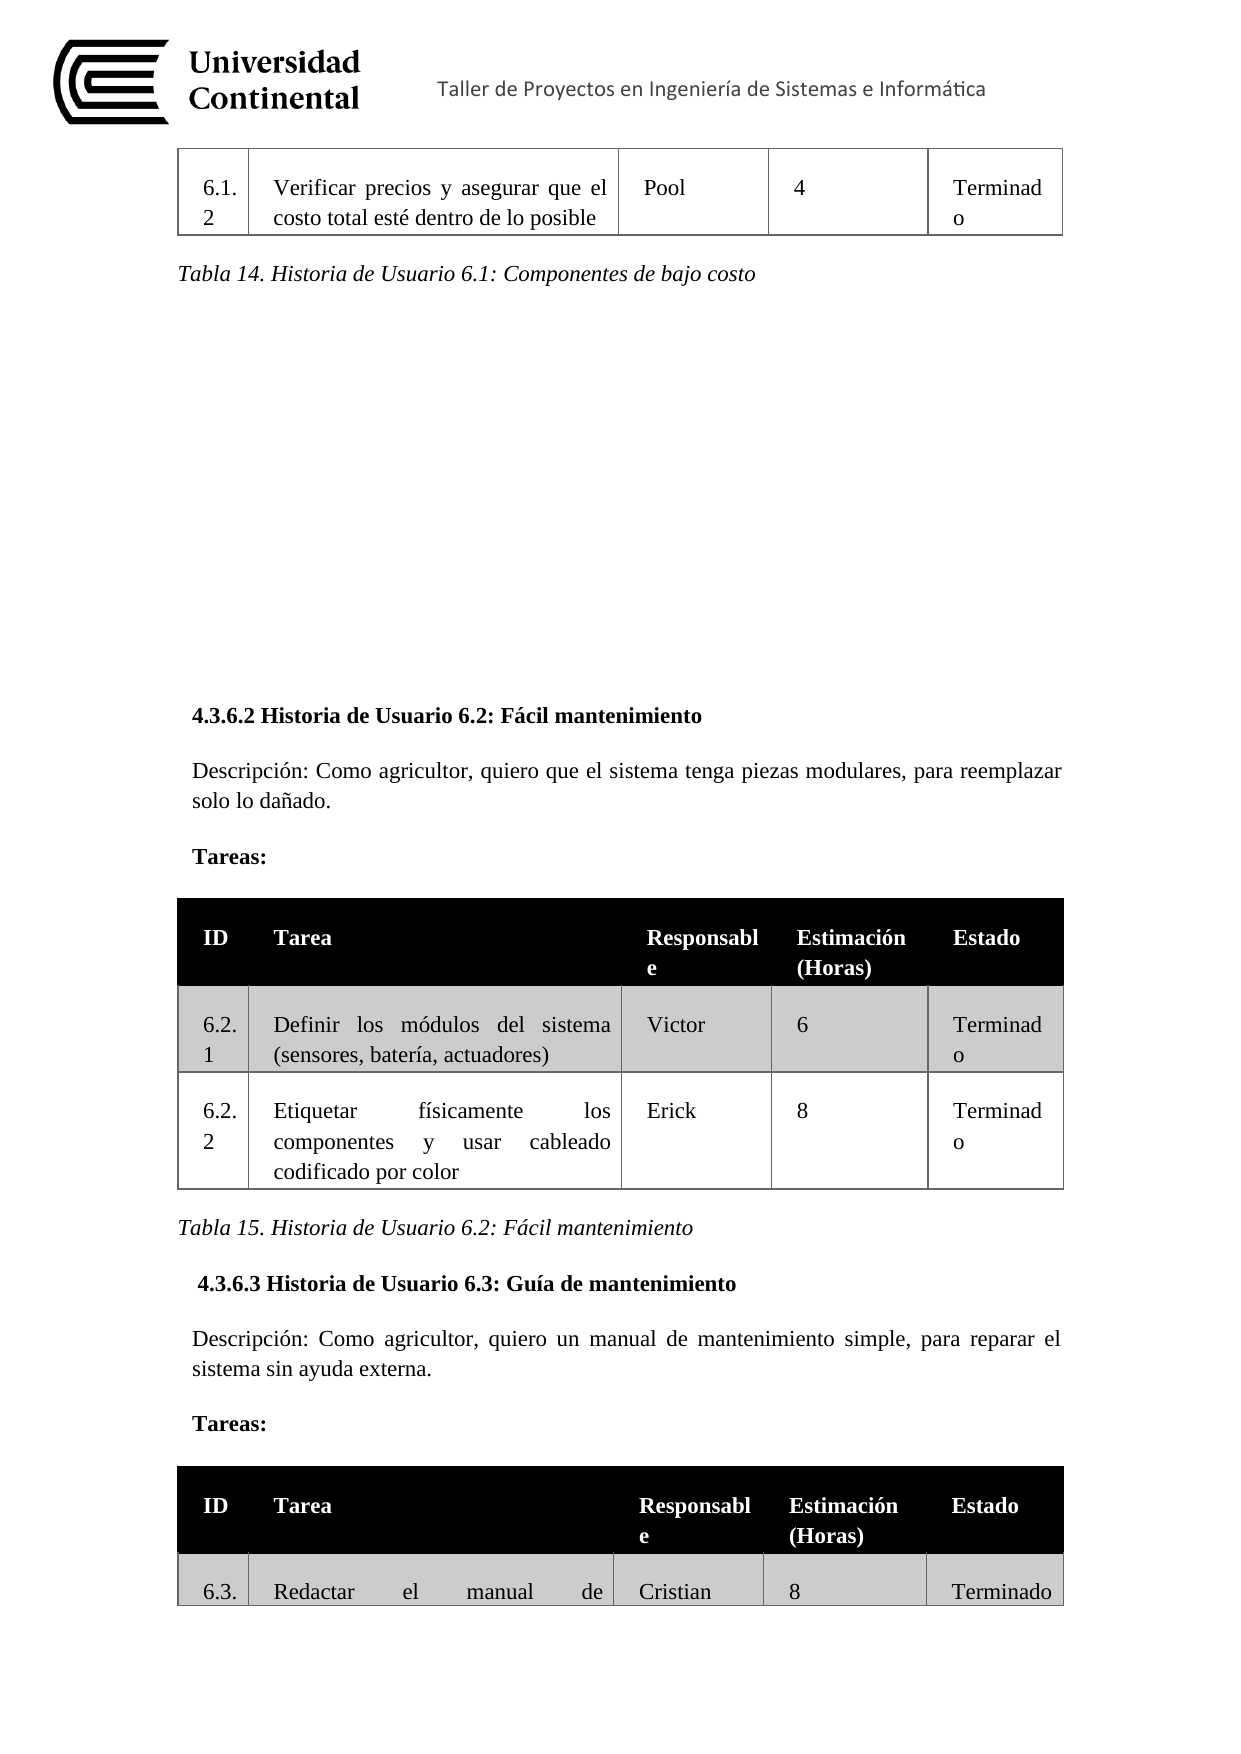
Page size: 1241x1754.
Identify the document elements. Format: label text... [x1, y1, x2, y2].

picture [49, 36, 364, 127]
table_cell Terminado [929, 1073, 1063, 1188]
text Tareas: [192, 843, 1063, 869]
table_cell Victor [622, 986, 771, 1071]
table_header Estado [926, 1467, 1063, 1552]
table_header Tarea [248, 899, 622, 985]
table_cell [249, 1554, 613, 1605]
table_header Estado [928, 899, 1063, 985]
table_header ID [179, 899, 248, 985]
table_header Estimación (Horas) [764, 1467, 926, 1552]
table_header Responsable [622, 899, 772, 985]
table_cell Cristian [614, 1554, 763, 1605]
table_header ID [179, 1467, 248, 1552]
table_cell Etiquetar físicamente los componentes y usar cableado codificado por color [249, 1073, 621, 1188]
table_cell 6 [772, 986, 927, 1071]
table_cell 8 [772, 1073, 927, 1188]
table_cell Erick [622, 1073, 771, 1188]
text Tabla 15. Historia de Usuario 6.2: Fácil mantenimiento [177, 1214, 1063, 1241]
table_cell Terminado [929, 149, 1062, 234]
table_cell 6.3.1 [179, 1554, 248, 1605]
table_cell Definir los módulos del sistema (sensores, batería, actuadores) [249, 986, 621, 1071]
table_cell Terminado [929, 986, 1063, 1071]
table_cell 6.2.1 [179, 986, 248, 1071]
table_cell Terminado [927, 1554, 1063, 1605]
table_cell 8 [764, 1554, 926, 1605]
table_cell 6.1.2 [179, 149, 248, 234]
table_header Tarea [248, 1467, 614, 1552]
table_header Estimación (Horas) [772, 899, 928, 985]
text 4.3.6.2 Historia de Usuario 6.2: Fácil mantenimiento [192, 702, 1063, 728]
text Descripción: Como agricultor, quiero que el sistema tenga piezas modulares, para reemplazar solo lo dañado. [192, 757, 1063, 814]
text Tareas: [192, 1410, 1063, 1437]
text 4.3.6.3 Historia de Usuario 6.3: Guía de mantenimiento [192, 1270, 1063, 1296]
text Descripción: Como agricultor, quiero un manual de mantenimiento simple, para reparar el sistema sin ayuda externa. [192, 1325, 1063, 1381]
text Tabla 14. Historia de Usuario 6.1: Componentes de bajo costo [177, 261, 1063, 287]
table_cell Pool [619, 149, 768, 234]
table_cell Verificar precios y asegurar que el costo total esté dentro de lo posible [249, 149, 618, 234]
table_cell 6.2.2 [179, 1073, 248, 1188]
table_cell 4 [769, 149, 927, 234]
table_header Responsable [614, 1467, 764, 1552]
